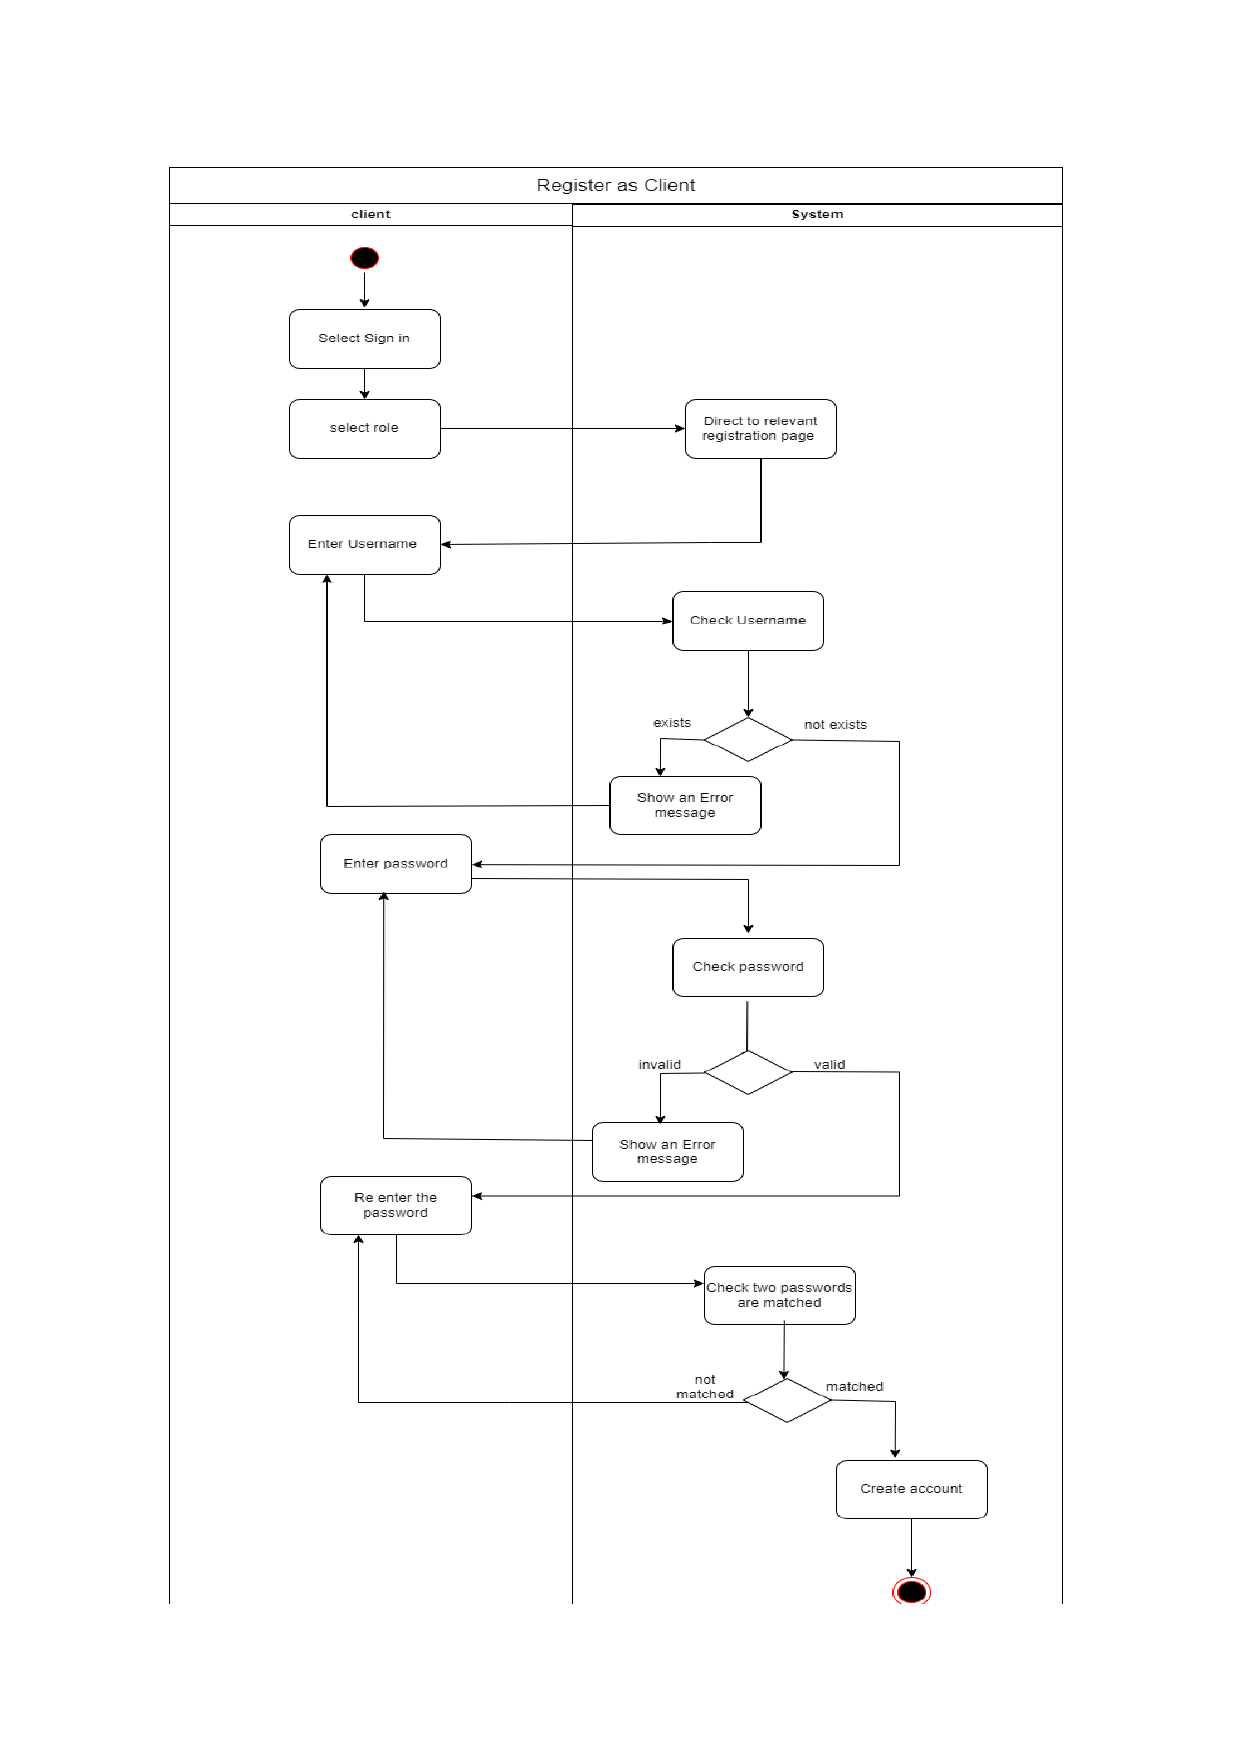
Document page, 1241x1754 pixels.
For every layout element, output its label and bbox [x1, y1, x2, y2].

picture [160, 150, 1080, 1604]
